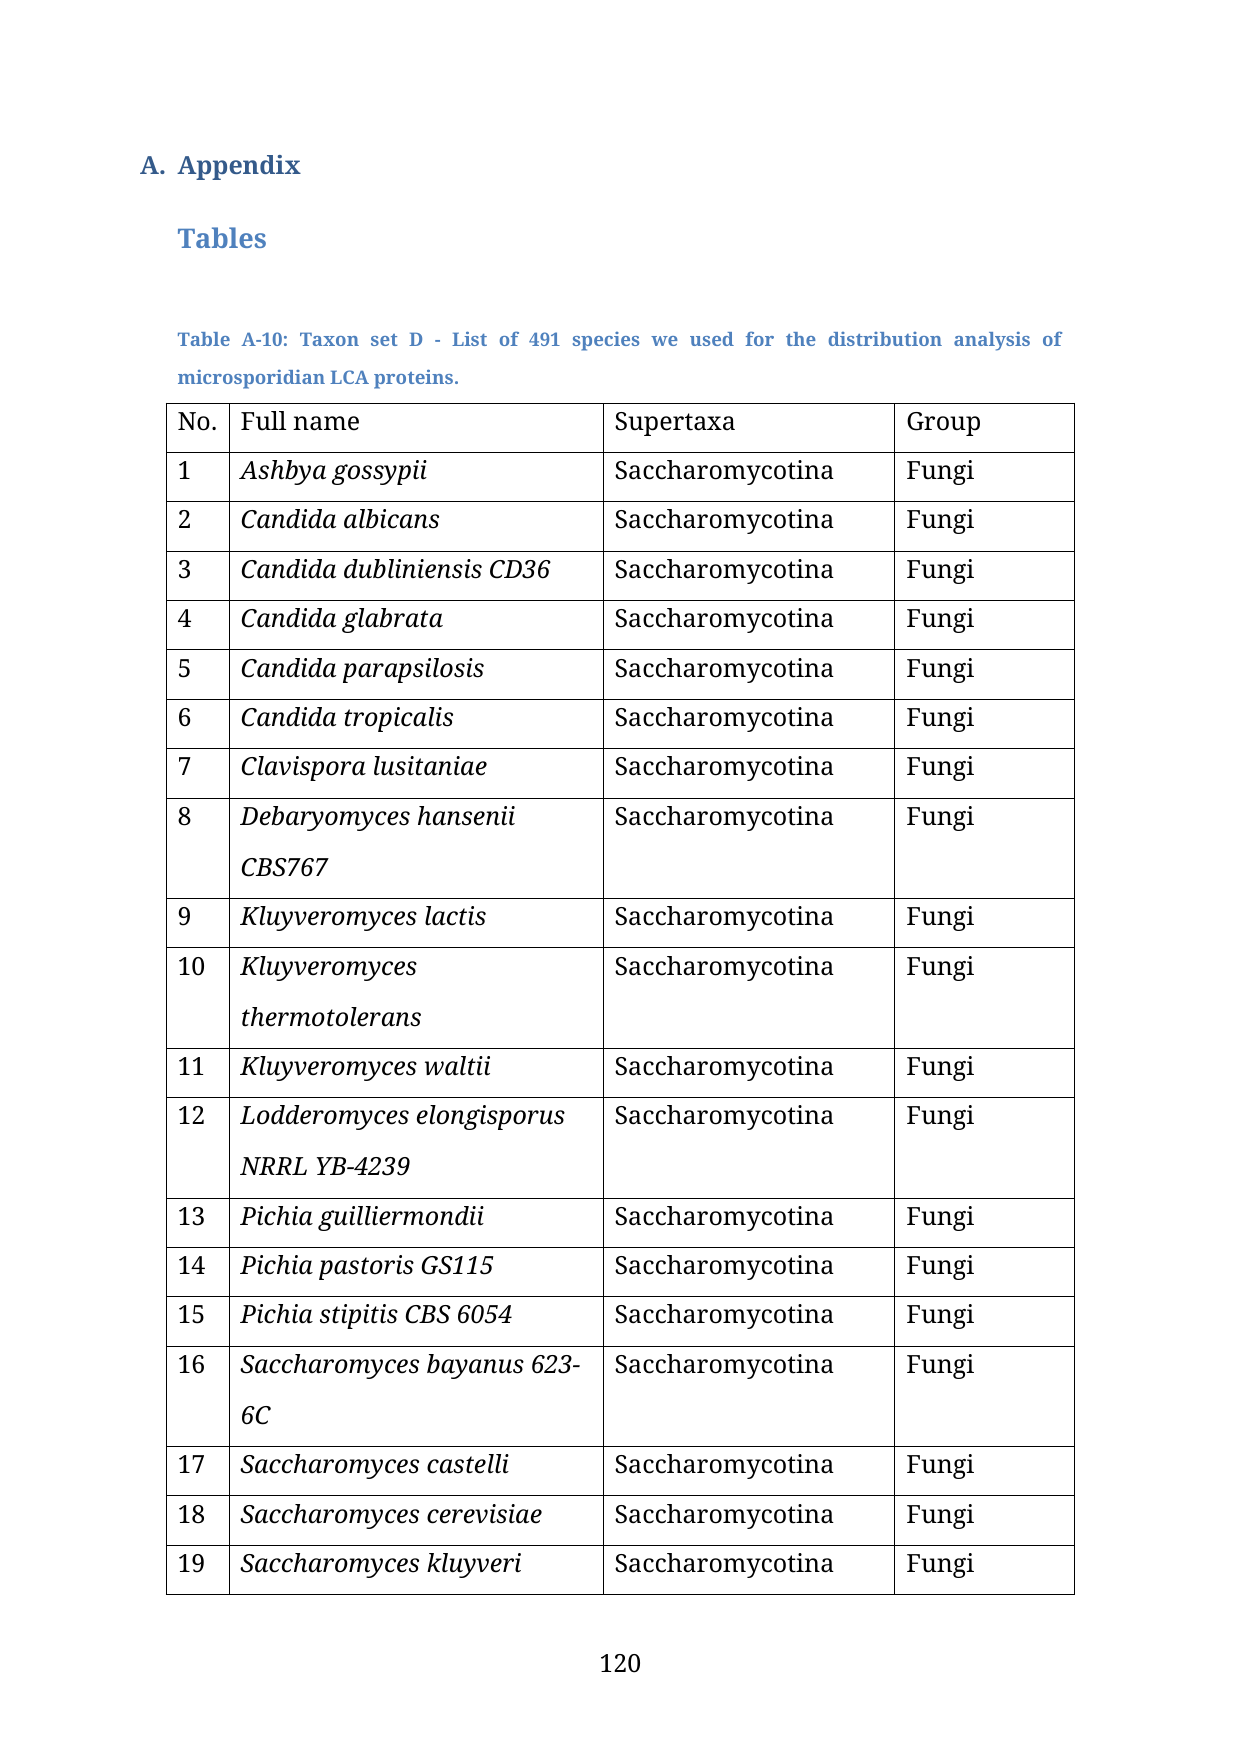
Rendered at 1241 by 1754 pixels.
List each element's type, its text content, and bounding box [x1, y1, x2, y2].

table_cell 14 [167, 1248, 229, 1296]
table_cell Saccharomycotina [604, 650, 894, 699]
table_cell Fungi [895, 899, 1074, 947]
table_cell Fungi [895, 1049, 1074, 1097]
table_cell Kluyveromyces lactis [230, 899, 603, 947]
table_cell Saccharomycotina [604, 601, 894, 649]
table_cell 7 [167, 749, 229, 797]
table_cell Candida parapsilosis [230, 650, 603, 699]
table_cell Fungi [895, 1297, 1074, 1346]
table_cell Pichia pastoris GS115 [230, 1248, 603, 1296]
table_header Supertaxa [604, 404, 894, 452]
table_cell Fungi [895, 1546, 1074, 1594]
table_cell 8 [167, 799, 229, 898]
table_cell 17 [167, 1447, 229, 1495]
table_cell 2 [167, 502, 229, 551]
table_cell Saccharomycotina [604, 1199, 894, 1247]
table_cell Saccharomycotina [604, 1098, 894, 1197]
table_cell 16 [167, 1347, 229, 1446]
table_header Full name [230, 404, 603, 452]
table_cell Fungi [895, 1199, 1074, 1247]
table_cell Saccharomycotina [604, 799, 894, 898]
table_cell Saccharomyces kluyveri [230, 1546, 603, 1594]
table_cell 10 [167, 948, 229, 1048]
table_cell 15 [167, 1297, 229, 1346]
table_cell 13 [167, 1199, 229, 1247]
table_cell 19 [167, 1546, 229, 1594]
table_cell Saccharomyces cerevisiae [230, 1496, 603, 1545]
table_cell Lodderomyces elongisporus NRRL YB-4239 [230, 1098, 603, 1197]
table_cell 12 [167, 1098, 229, 1197]
table_cell Fungi [895, 1347, 1074, 1446]
table_cell Fungi [895, 1098, 1074, 1197]
subtitle Tables [177, 219, 1063, 256]
table_cell Saccharomyces bayanus 623-6C [230, 1347, 603, 1446]
table_cell Kluyveromyces thermotolerans [230, 948, 603, 1048]
table_cell Fungi [895, 650, 1074, 699]
table_cell Pichia guilliermondii [230, 1199, 603, 1247]
table_cell 3 [167, 552, 229, 600]
table_cell 11 [167, 1049, 229, 1097]
table_header No. [167, 404, 229, 452]
table_header Group [895, 404, 1074, 452]
table_cell Saccharomycotina [604, 1546, 894, 1594]
table_cell Fungi [895, 700, 1074, 748]
table_cell Fungi [895, 1496, 1074, 1545]
table_cell Saccharomycotina [604, 502, 894, 551]
table_cell Clavispora lusitaniae [230, 749, 603, 797]
table_cell 6 [167, 700, 229, 748]
table_cell Saccharomyces castelli [230, 1447, 603, 1495]
table_cell Fungi [895, 502, 1074, 551]
table_cell Candida albicans [230, 502, 603, 551]
table_cell Candida glabrata [230, 601, 603, 649]
table_cell Saccharomycotina [604, 948, 894, 1048]
table_cell Debaryomyces hansenii CBS767 [230, 799, 603, 898]
table_cell Fungi [895, 799, 1074, 898]
subtitle Appendix [140, 148, 1063, 182]
table_cell 9 [167, 899, 229, 947]
table_cell Saccharomycotina [604, 1297, 894, 1346]
table_cell Saccharomycotina [604, 1049, 894, 1097]
table_cell Saccharomycotina [604, 899, 894, 947]
table_cell Candida dubliniensis CD36 [230, 552, 603, 600]
table_cell 5 [167, 650, 229, 699]
table_cell Fungi [895, 749, 1074, 797]
table_cell Saccharomycotina [604, 700, 894, 748]
table_cell Pichia stipitis CBS 6054 [230, 1297, 603, 1346]
table_cell Saccharomycotina [604, 749, 894, 797]
table_cell Saccharomycotina [604, 453, 894, 501]
table_cell Saccharomycotina [604, 1248, 894, 1296]
table_cell Fungi [895, 453, 1074, 501]
table_cell Ashbya gossypii [230, 453, 603, 501]
table_cell Saccharomycotina [604, 1447, 894, 1495]
table_cell Saccharomycotina [604, 552, 894, 600]
table_cell 4 [167, 601, 229, 649]
table_cell 18 [167, 1496, 229, 1545]
table_cell Fungi [895, 948, 1074, 1048]
table_cell Saccharomycotina [604, 1347, 894, 1446]
table_cell Saccharomycotina [604, 1496, 894, 1545]
table_cell Fungi [895, 601, 1074, 649]
table_cell Kluyveromyces waltii [230, 1049, 603, 1097]
table_cell Fungi [895, 1447, 1074, 1495]
table_cell Fungi [895, 552, 1074, 600]
table_cell Candida tropicalis [230, 700, 603, 748]
table_cell Fungi [895, 1248, 1074, 1296]
table_cell 1 [167, 453, 229, 501]
